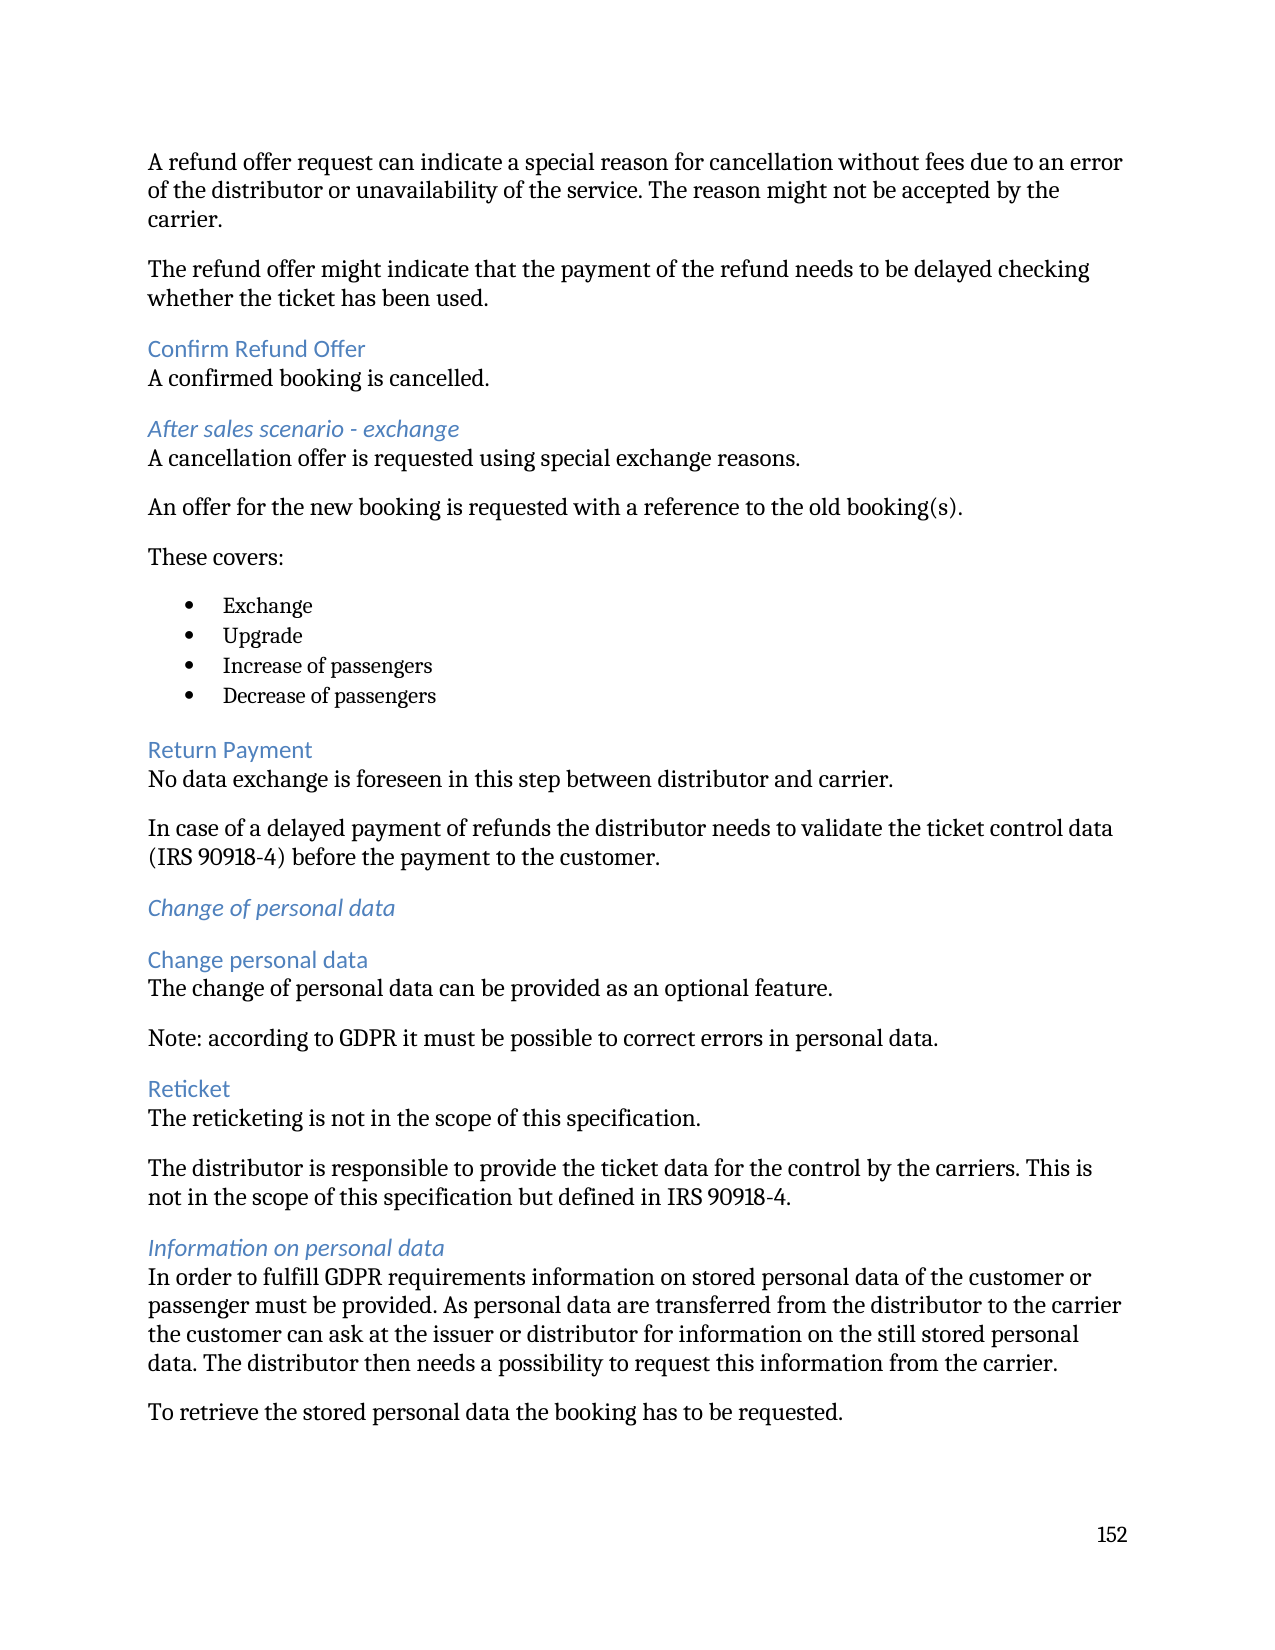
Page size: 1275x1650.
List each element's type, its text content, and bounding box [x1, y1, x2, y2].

list Exchange [185, 592, 1127, 619]
subtitle Change personal data [148, 944, 1127, 974]
subtitle Information on personal data [148, 1232, 1127, 1262]
subtitle After sales scenario - exchange [148, 413, 1127, 444]
text Note: according to GDPR it must be possible to correct errors in personal data. [148, 1024, 1127, 1053]
text The refund offer might indicate that the payment of the refund needs to be delayed checking whether the ticket has been used. [148, 255, 1127, 312]
list Increase of passengers [185, 653, 1127, 679]
text In order to fulfill GDPR requirements information on stored personal data of the customer or passenger must be provided. As personal data are transferred from the distributor to the carrier the customer can ask at the issuer or distributor for information on the still stored personal data. The distributor then needs a possibility to request this information from the carrier. [148, 1262, 1127, 1377]
text An offer for the new booking is requested with a reference to the old booking(s). [148, 493, 1127, 522]
subtitle Return Payment [148, 734, 1127, 764]
text A cancellation offer is requested using special exchange reasons. [148, 444, 1127, 472]
text A refund offer request can indicate a special reason for cancellation without fees due to an error of the distributor or unavailability of the service. The reason might not be accepted by the carrier. [148, 148, 1127, 234]
text The change of personal data can be provided as an optional feature. [148, 974, 1127, 1003]
subtitle Change of personal data [148, 892, 1127, 923]
subtitle Confirm Refund Offer [148, 333, 1127, 363]
text No data exchange is foreseen in this step between distributor and carrier. [148, 764, 1127, 793]
subtitle Reticket [148, 1073, 1127, 1104]
text To retrieve the stored personal data the booking has to be requested. [148, 1398, 1127, 1427]
text The distributor is responsible to provide the ticket data for the control by the carriers. This is not in the scope of this specification but defined in IRS 90918-4. [148, 1154, 1127, 1211]
list Upgrade [185, 623, 1127, 649]
text A confirmed booking is cancelled. [148, 363, 1127, 392]
text The reticketing is not in the scope of this specification. [148, 1104, 1127, 1133]
list Decrease of passengers [185, 683, 1127, 709]
text These covers: [148, 543, 1127, 572]
text In case of a delayed payment of refunds the distributor needs to validate the ticket control data (IRS 90918-4) before the payment to the customer. [148, 814, 1127, 872]
